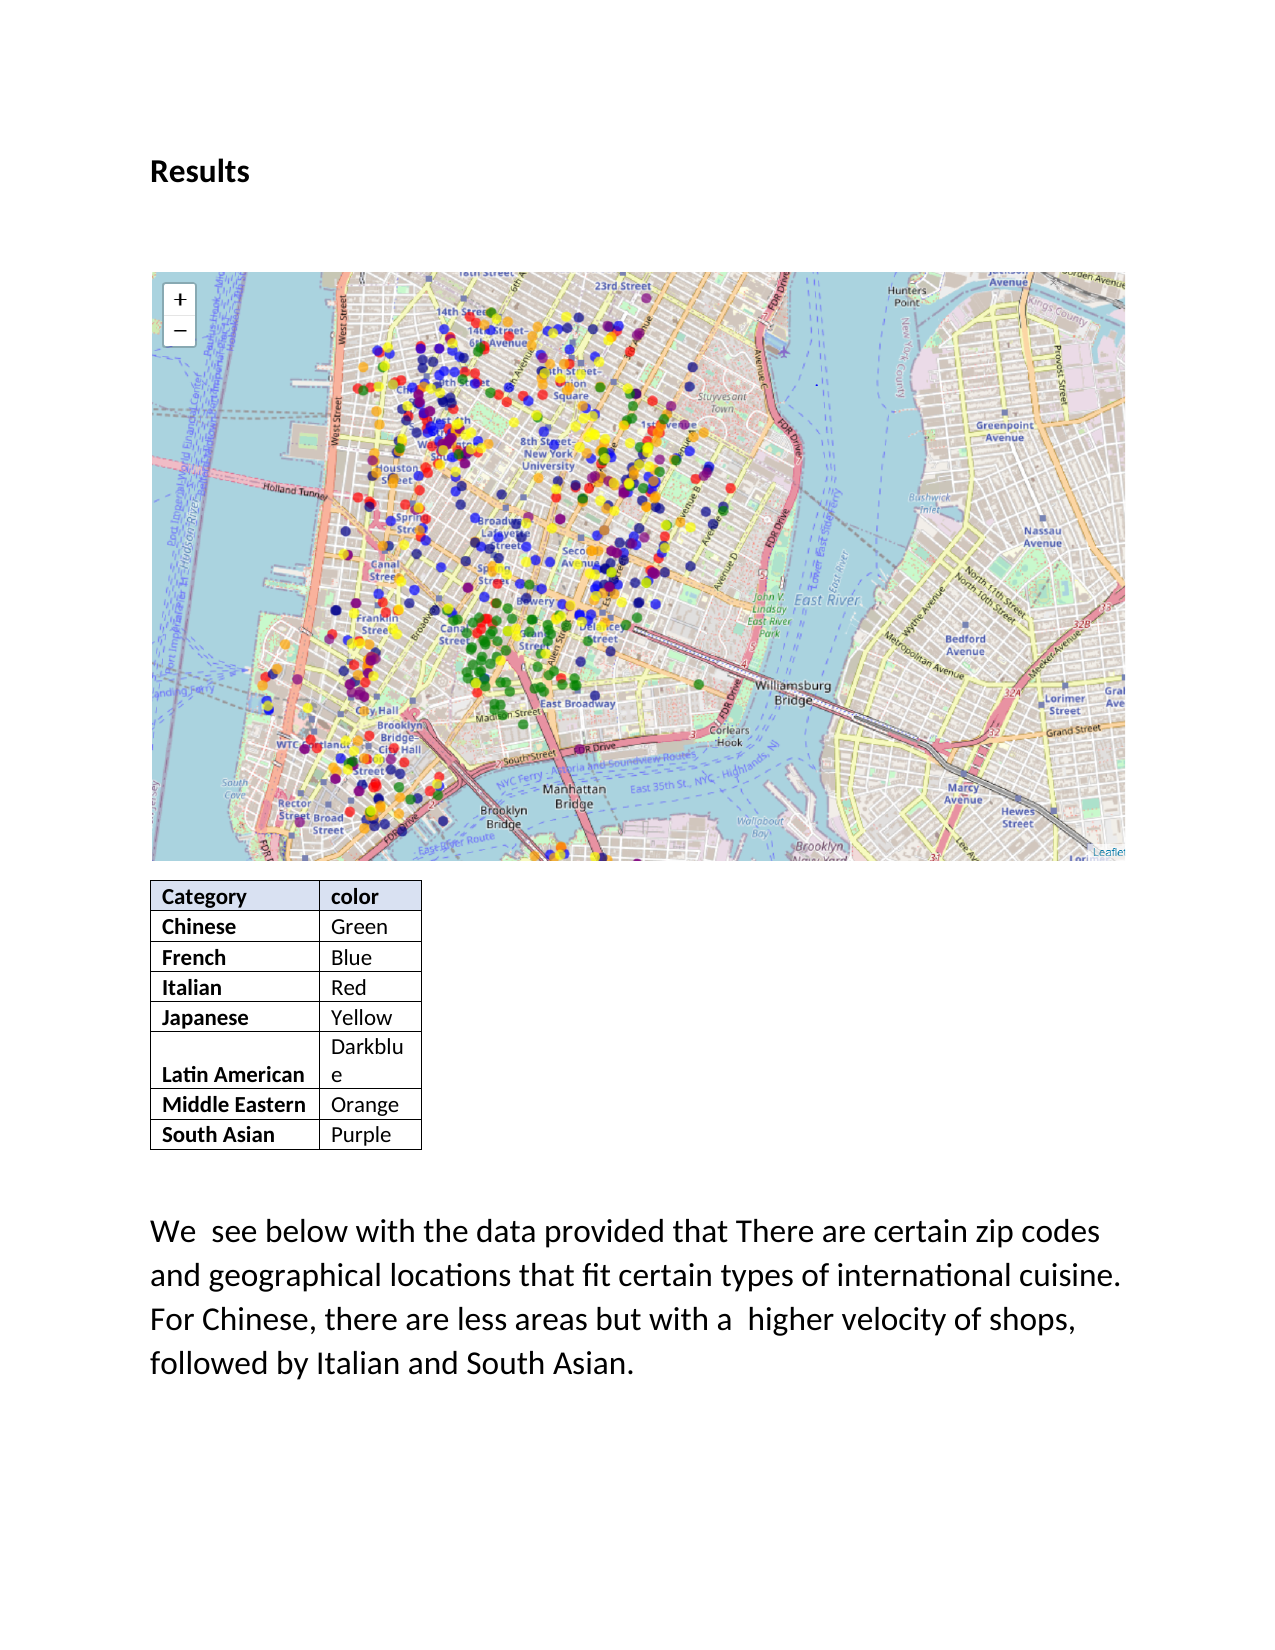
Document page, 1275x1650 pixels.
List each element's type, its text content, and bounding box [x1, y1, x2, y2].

table_cell Green [320, 911, 421, 941]
table_cell Purple [320, 1120, 421, 1149]
table_cell Japanese [151, 1002, 319, 1031]
table_cell Middle Eastern [151, 1089, 319, 1118]
table_header color [320, 881, 421, 910]
table_cell Darkblue [320, 1032, 421, 1088]
table_cell Blue [320, 942, 421, 971]
table_cell Red [320, 972, 421, 1001]
table_cell Orange [320, 1089, 421, 1118]
text We see below with the data provided that There are certain zip codes and geographical locations that fit certain types of international cuisine. For Chinese, there are less areas but with a higher velocity of shops, followed by Italian and South Asian. [150, 1210, 1125, 1383]
table_cell Latin American [151, 1032, 319, 1088]
text Results [150, 150, 1125, 191]
table_cell French [151, 942, 319, 971]
table_header Category [151, 881, 319, 910]
table_cell South Asian [151, 1120, 319, 1149]
table_cell Chinese [151, 911, 319, 941]
table_cell Yellow [320, 1002, 421, 1031]
table_cell Italian [151, 972, 319, 1001]
picture [150, 271, 1125, 862]
